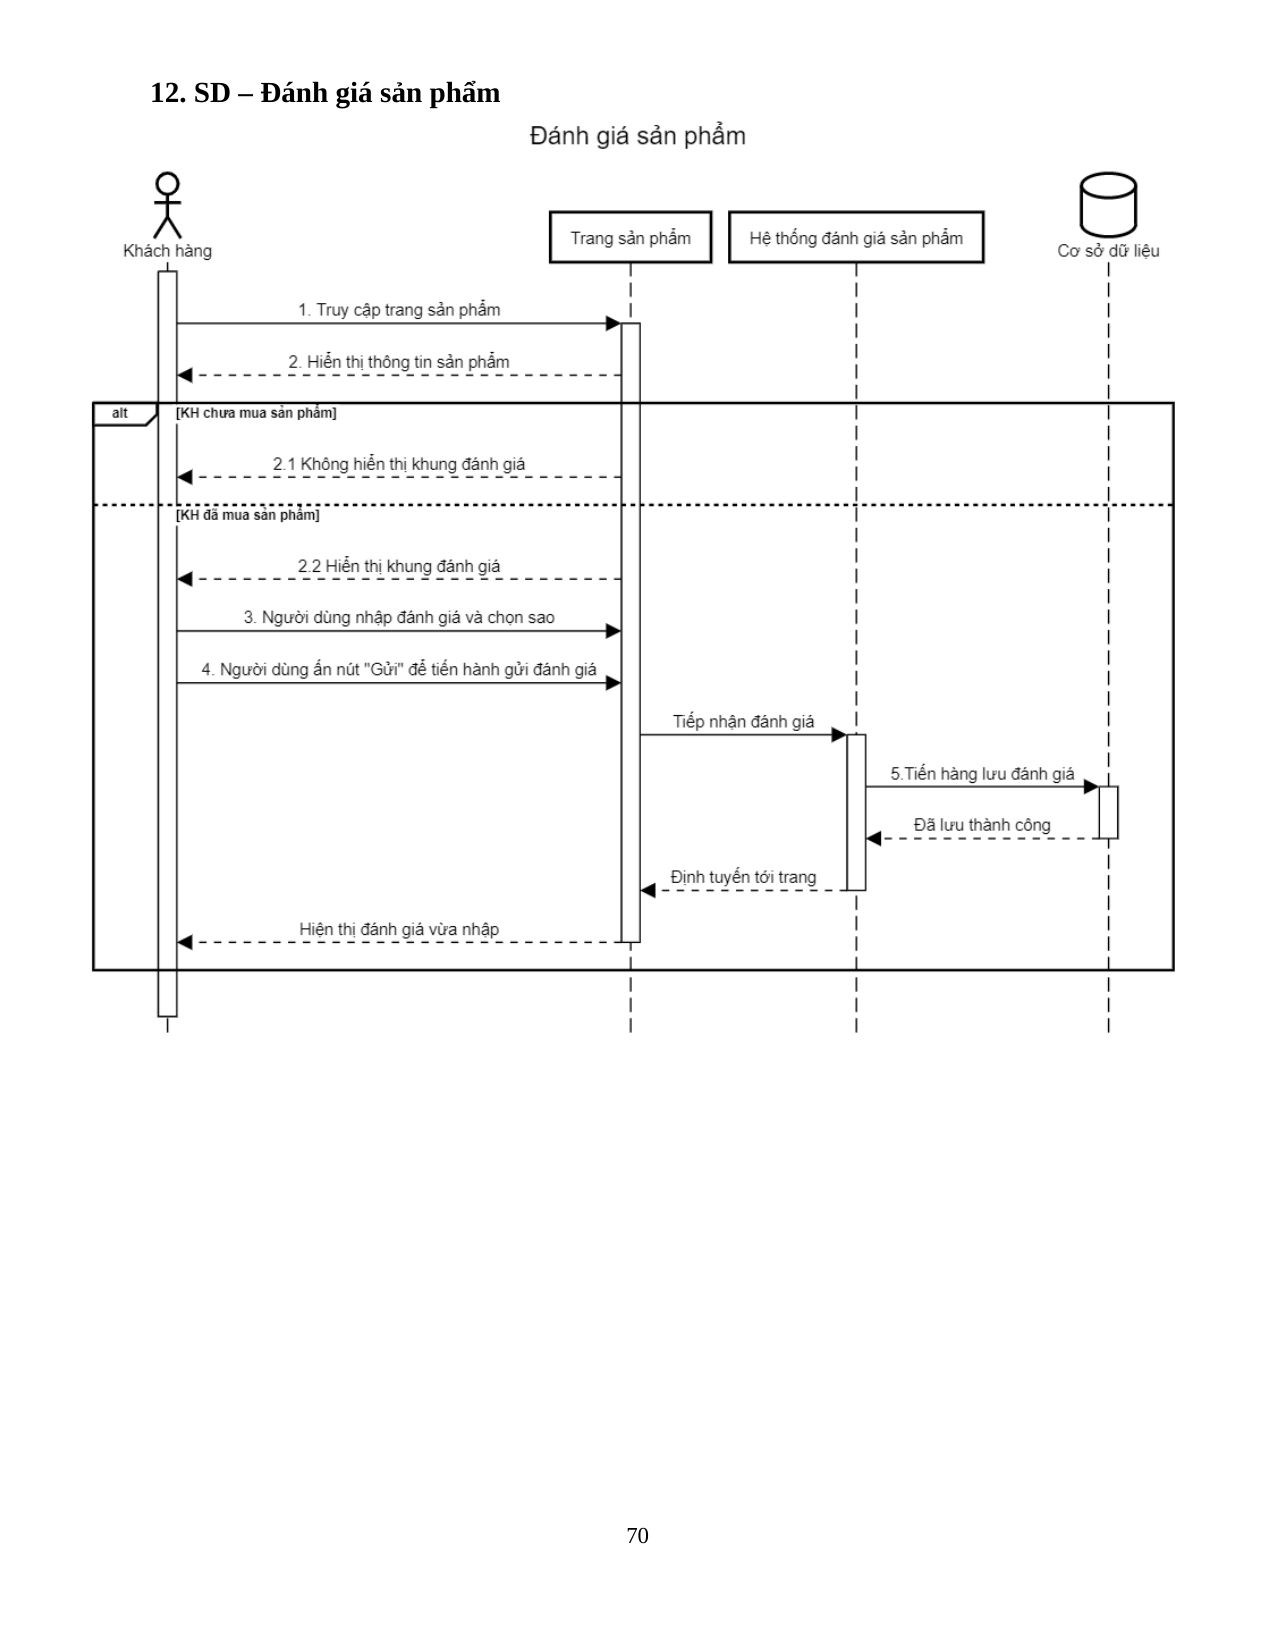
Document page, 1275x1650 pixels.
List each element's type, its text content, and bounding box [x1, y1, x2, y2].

subtitle 12. SD – Đánh giá sản phẩm [75, 75, 1200, 108]
picture [75, 116, 1200, 1035]
